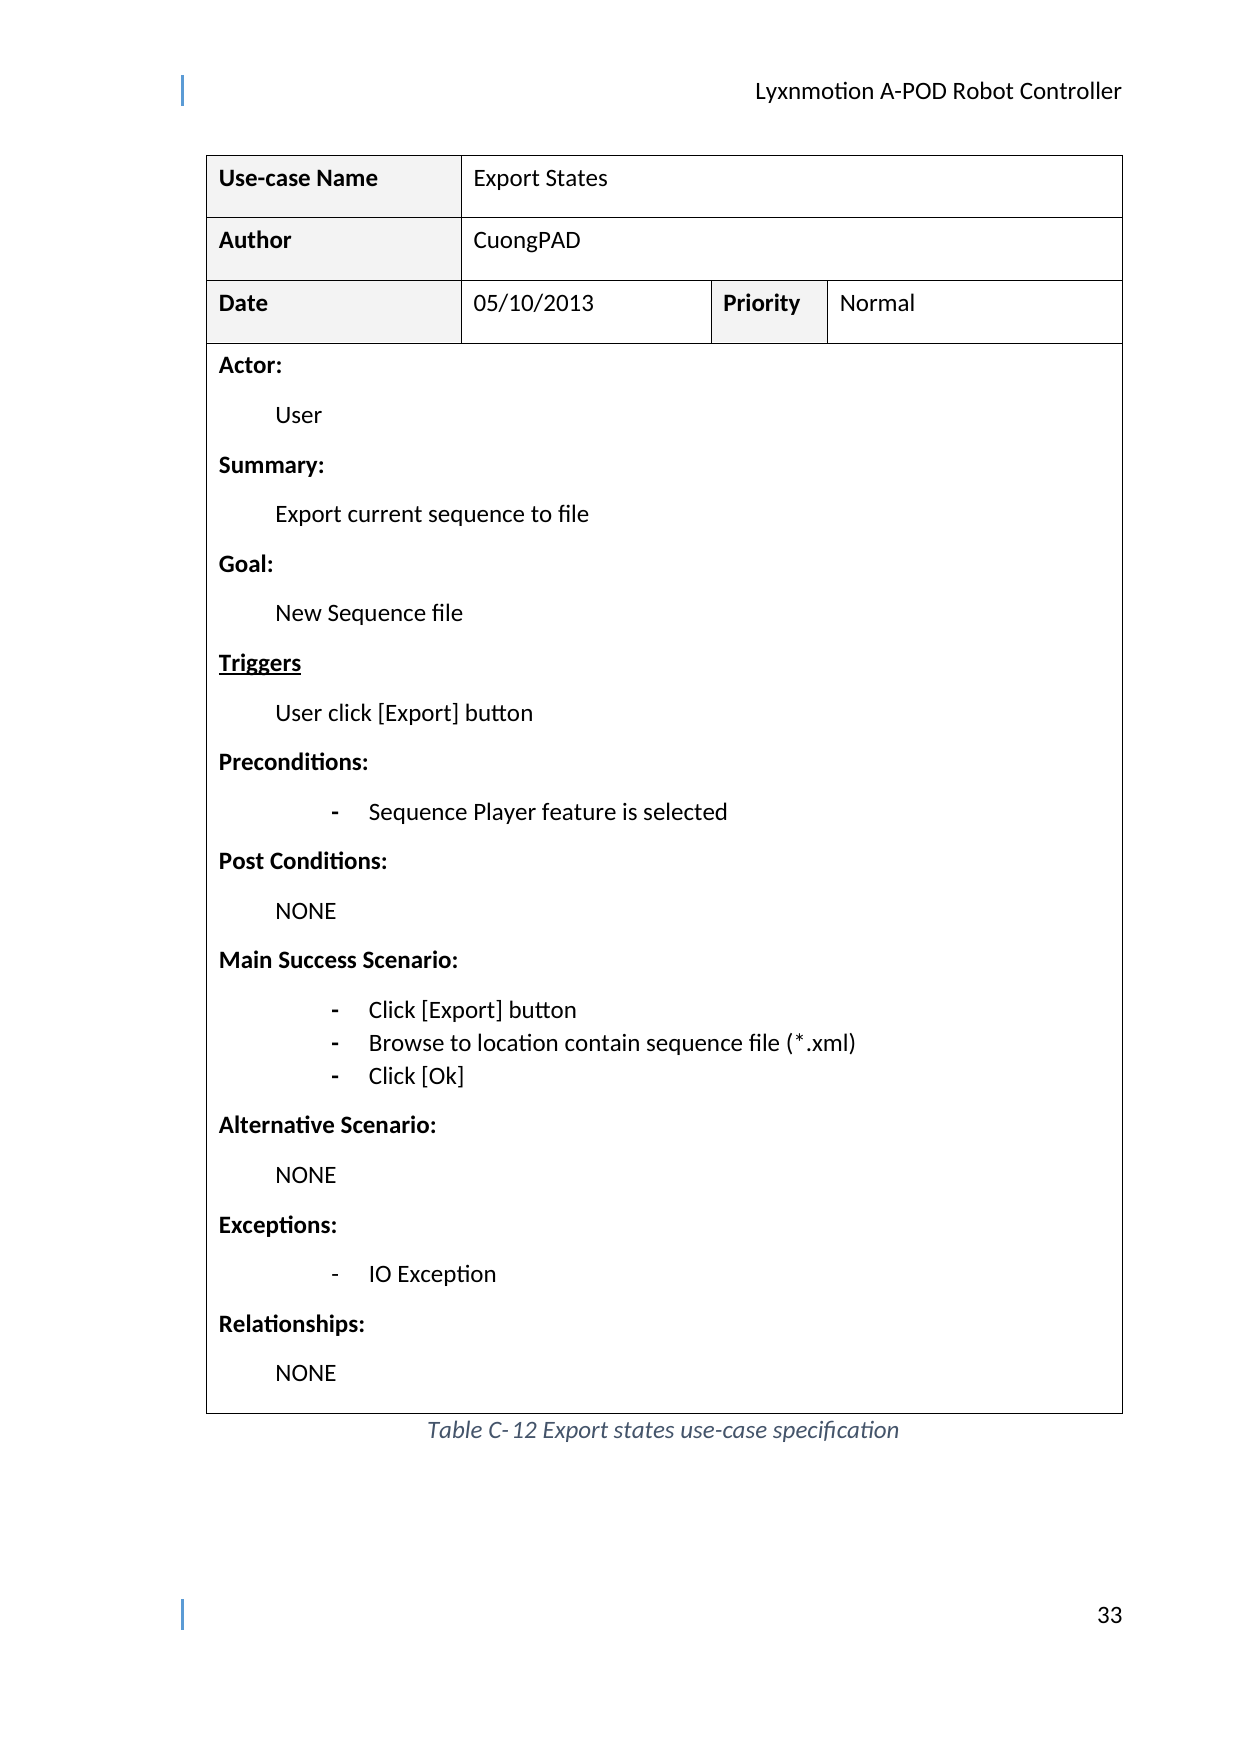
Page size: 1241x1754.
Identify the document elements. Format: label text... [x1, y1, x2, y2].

table_cell Normal [828, 281, 1122, 342]
table_cell Date [207, 281, 461, 342]
table_cell Export States [462, 156, 1122, 217]
table_cell Author [207, 218, 461, 280]
table_cell Priority [712, 281, 827, 342]
table_cell 05/10/2013 [462, 281, 711, 342]
table_cell CuongPAD [462, 218, 1122, 280]
table_cell Actor: User Summary: Export current sequence to file Goal: New Sequence file Triggers User click [Export] button Preconditions: Sequence Player feature is selected Post Conditions: NONE Main Success Scenario: Click [Export] button Browse to location contain sequence file (*.xml) Click [Ok] Alternative Scenario: NONE Exceptions: IO Exception Relationships: NONE [207, 344, 1122, 1413]
table_cell Use-case Name [207, 156, 461, 217]
